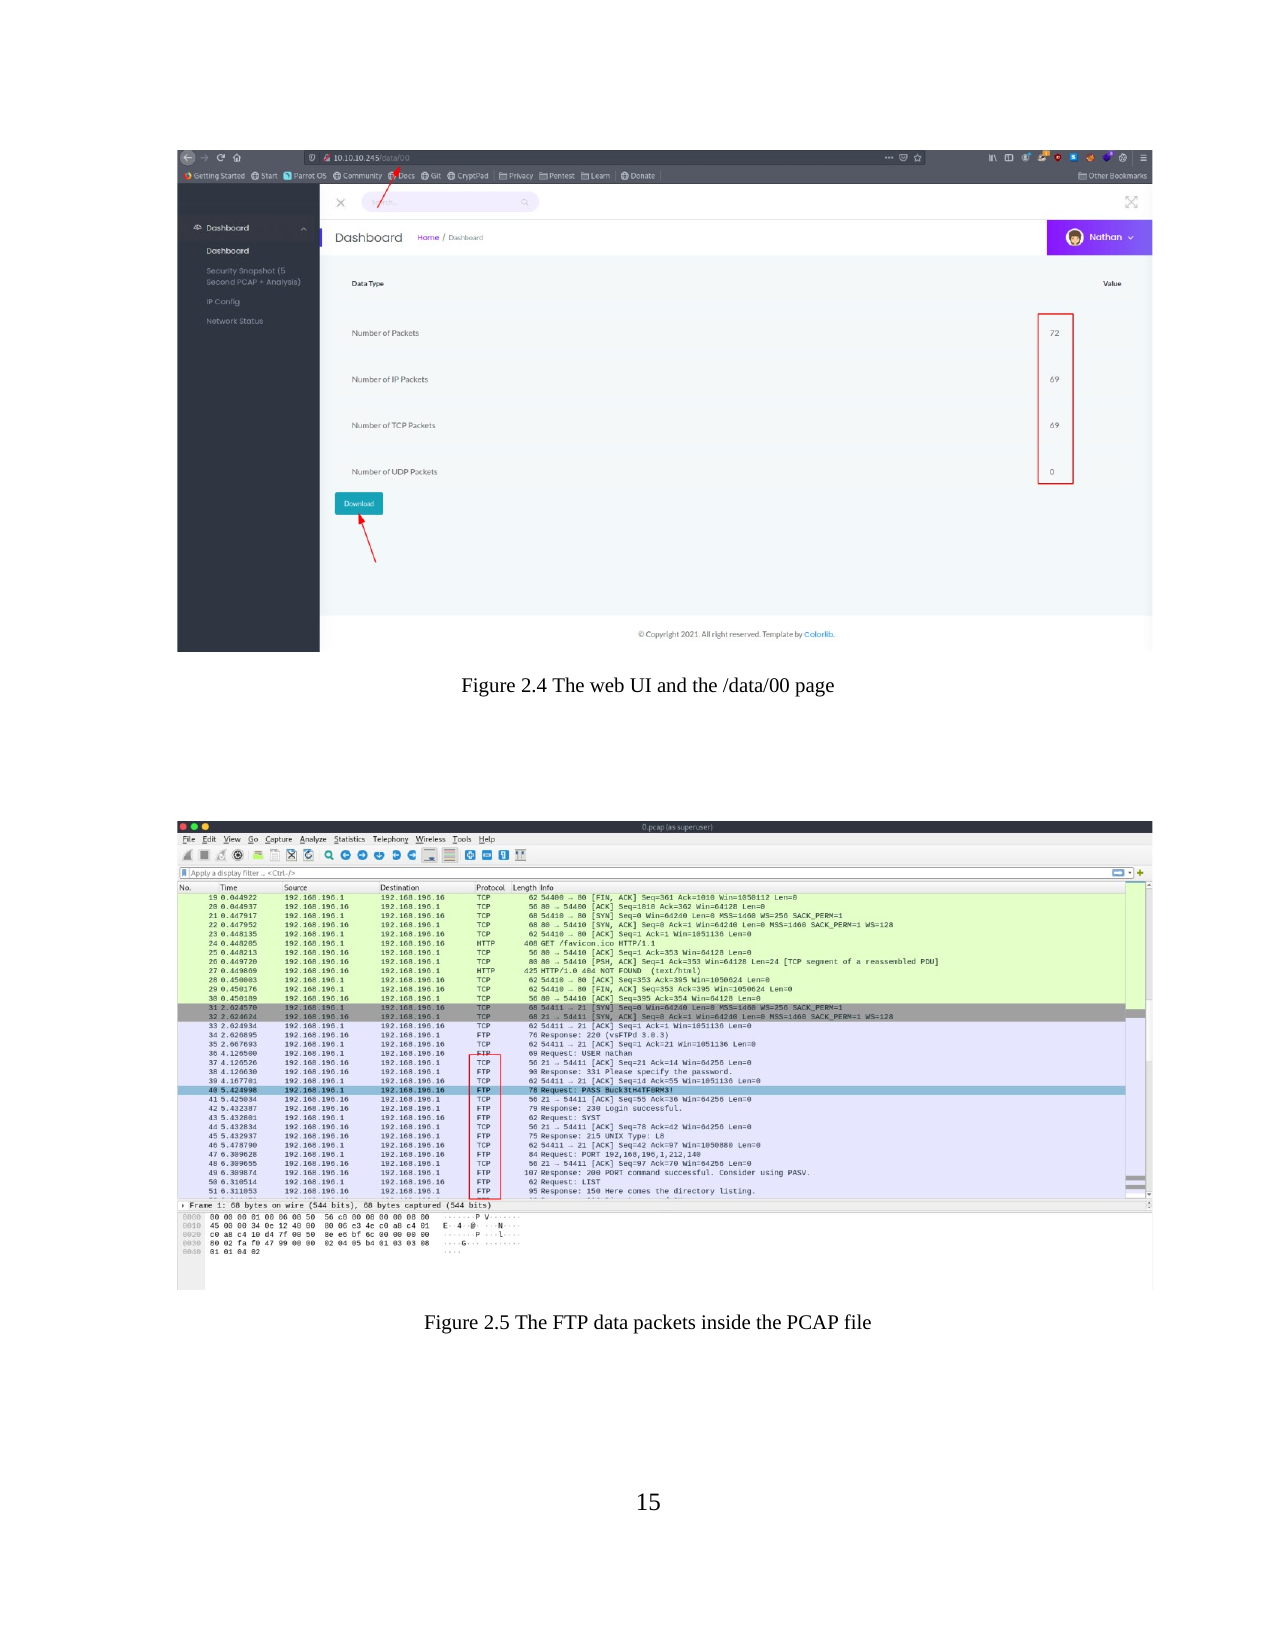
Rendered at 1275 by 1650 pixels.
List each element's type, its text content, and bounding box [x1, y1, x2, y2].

picture [177, 821, 1153, 1290]
picture [177, 150, 1153, 652]
text Figure . The web UI and the /data/00 page [177, 673, 1118, 697]
text Figure . The FTP data packets inside the PCAP file [177, 1310, 1118, 1334]
